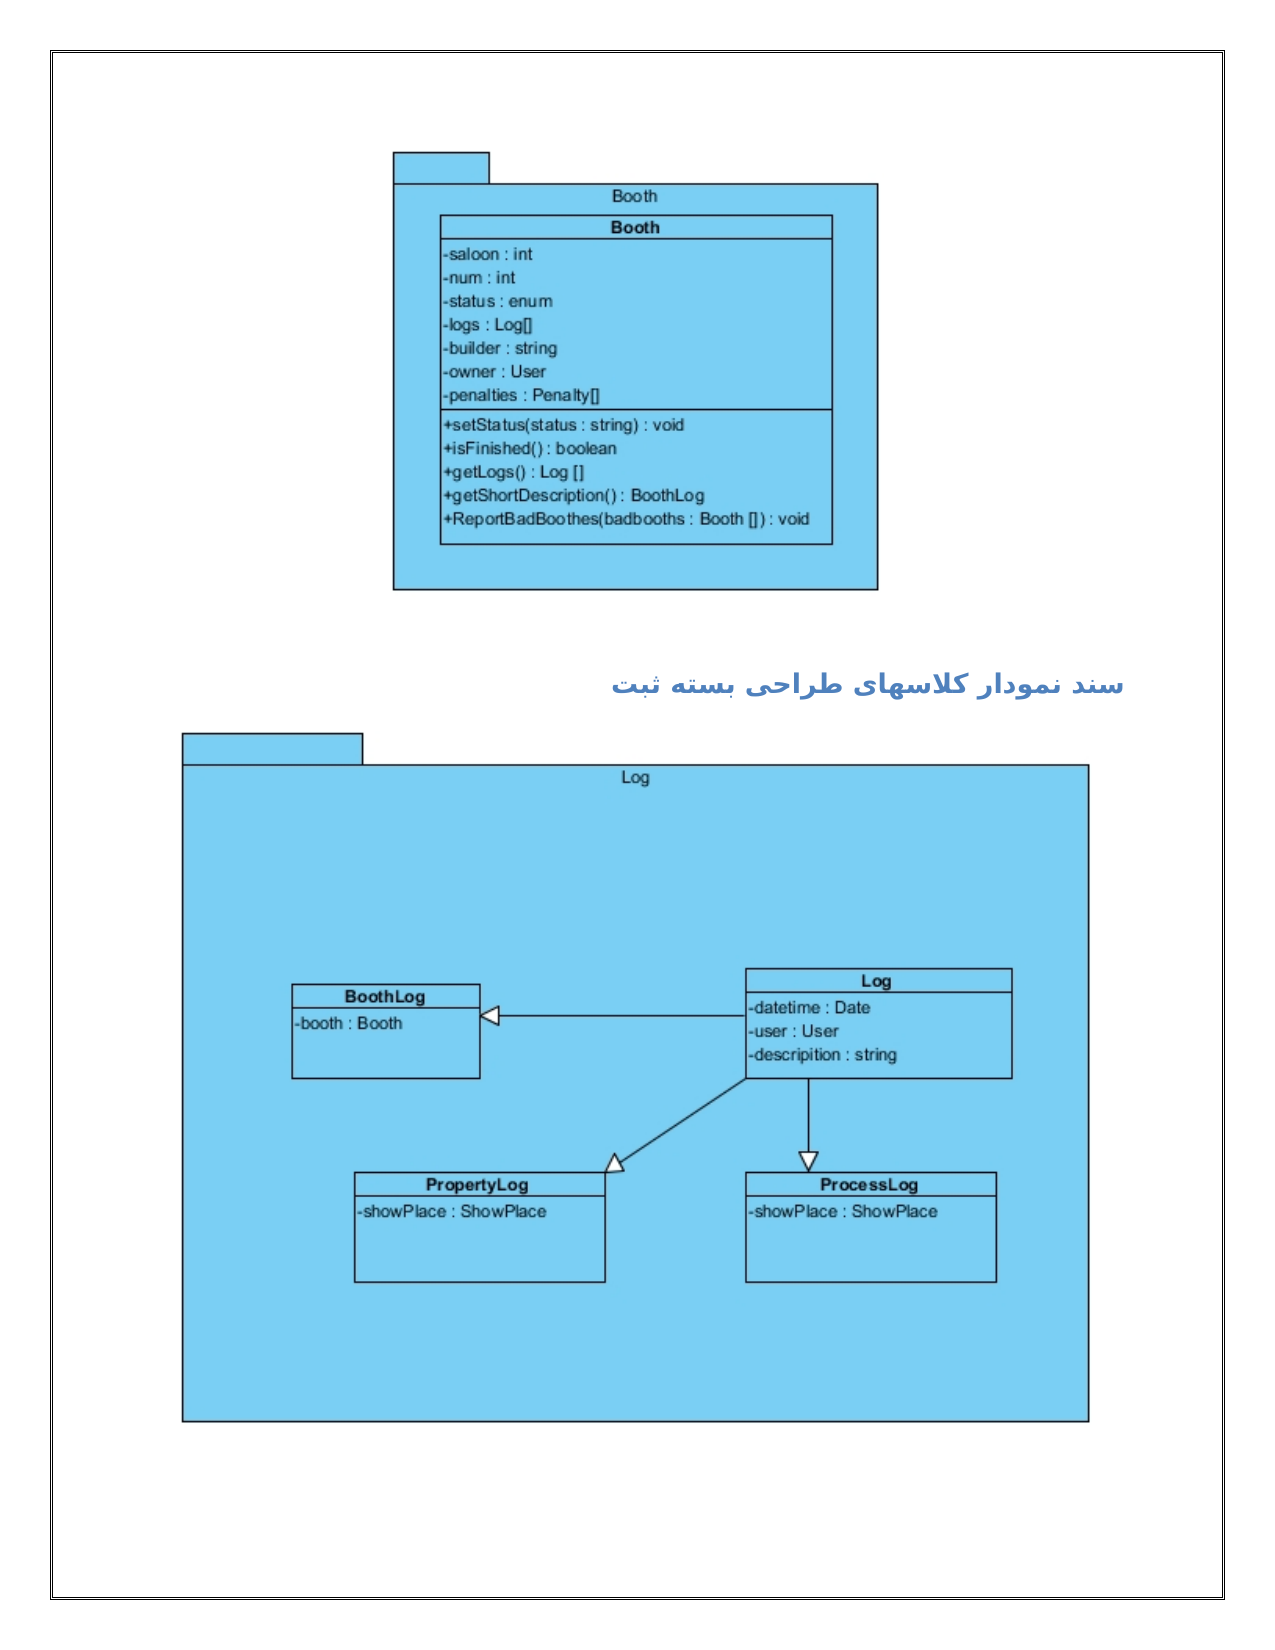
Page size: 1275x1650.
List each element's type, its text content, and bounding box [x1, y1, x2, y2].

picture [179, 731, 1096, 1429]
subtitle سند نمودار کلاس‏های طراحی بسته ثبت [150, 668, 1125, 731]
picture [390, 150, 885, 597]
